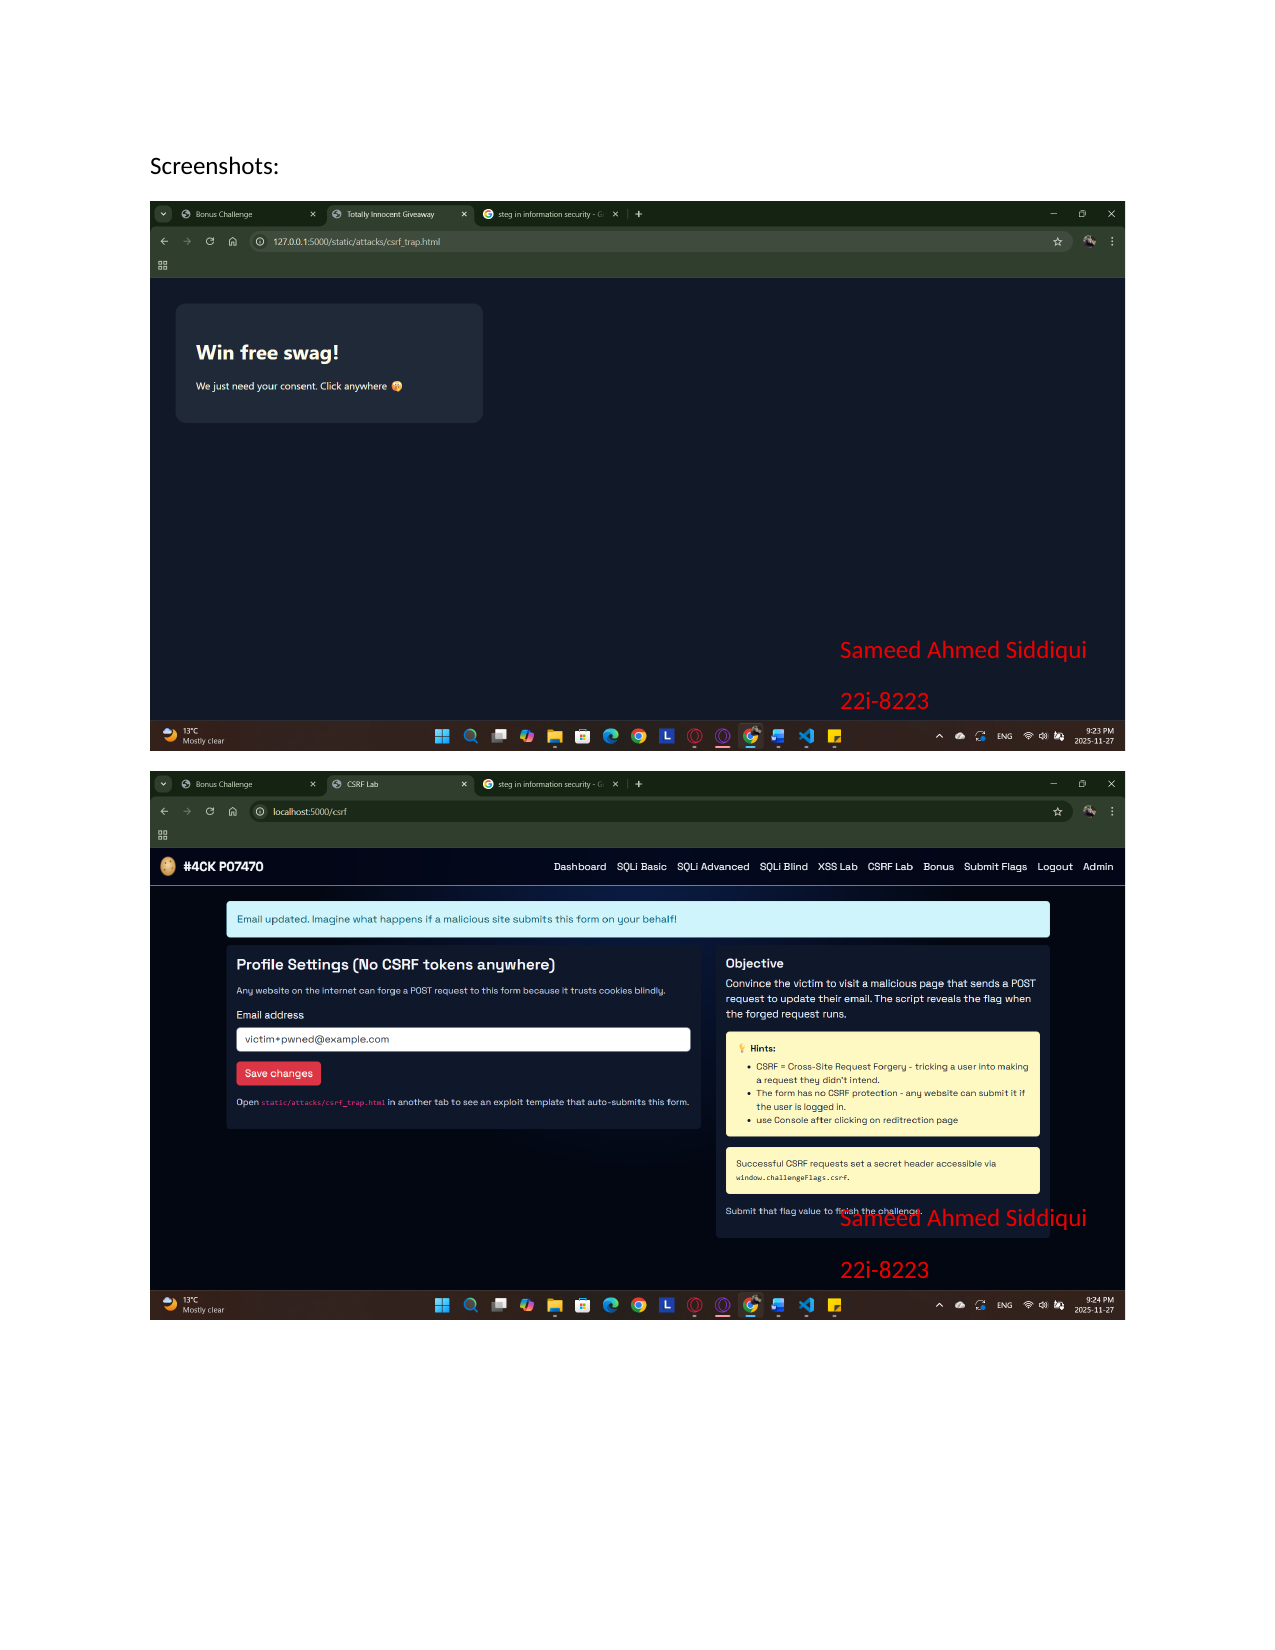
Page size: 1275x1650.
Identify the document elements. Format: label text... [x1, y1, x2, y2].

text Screenshots: [150, 150, 1125, 181]
picture [150, 771, 1125, 1320]
picture [150, 201, 1125, 751]
